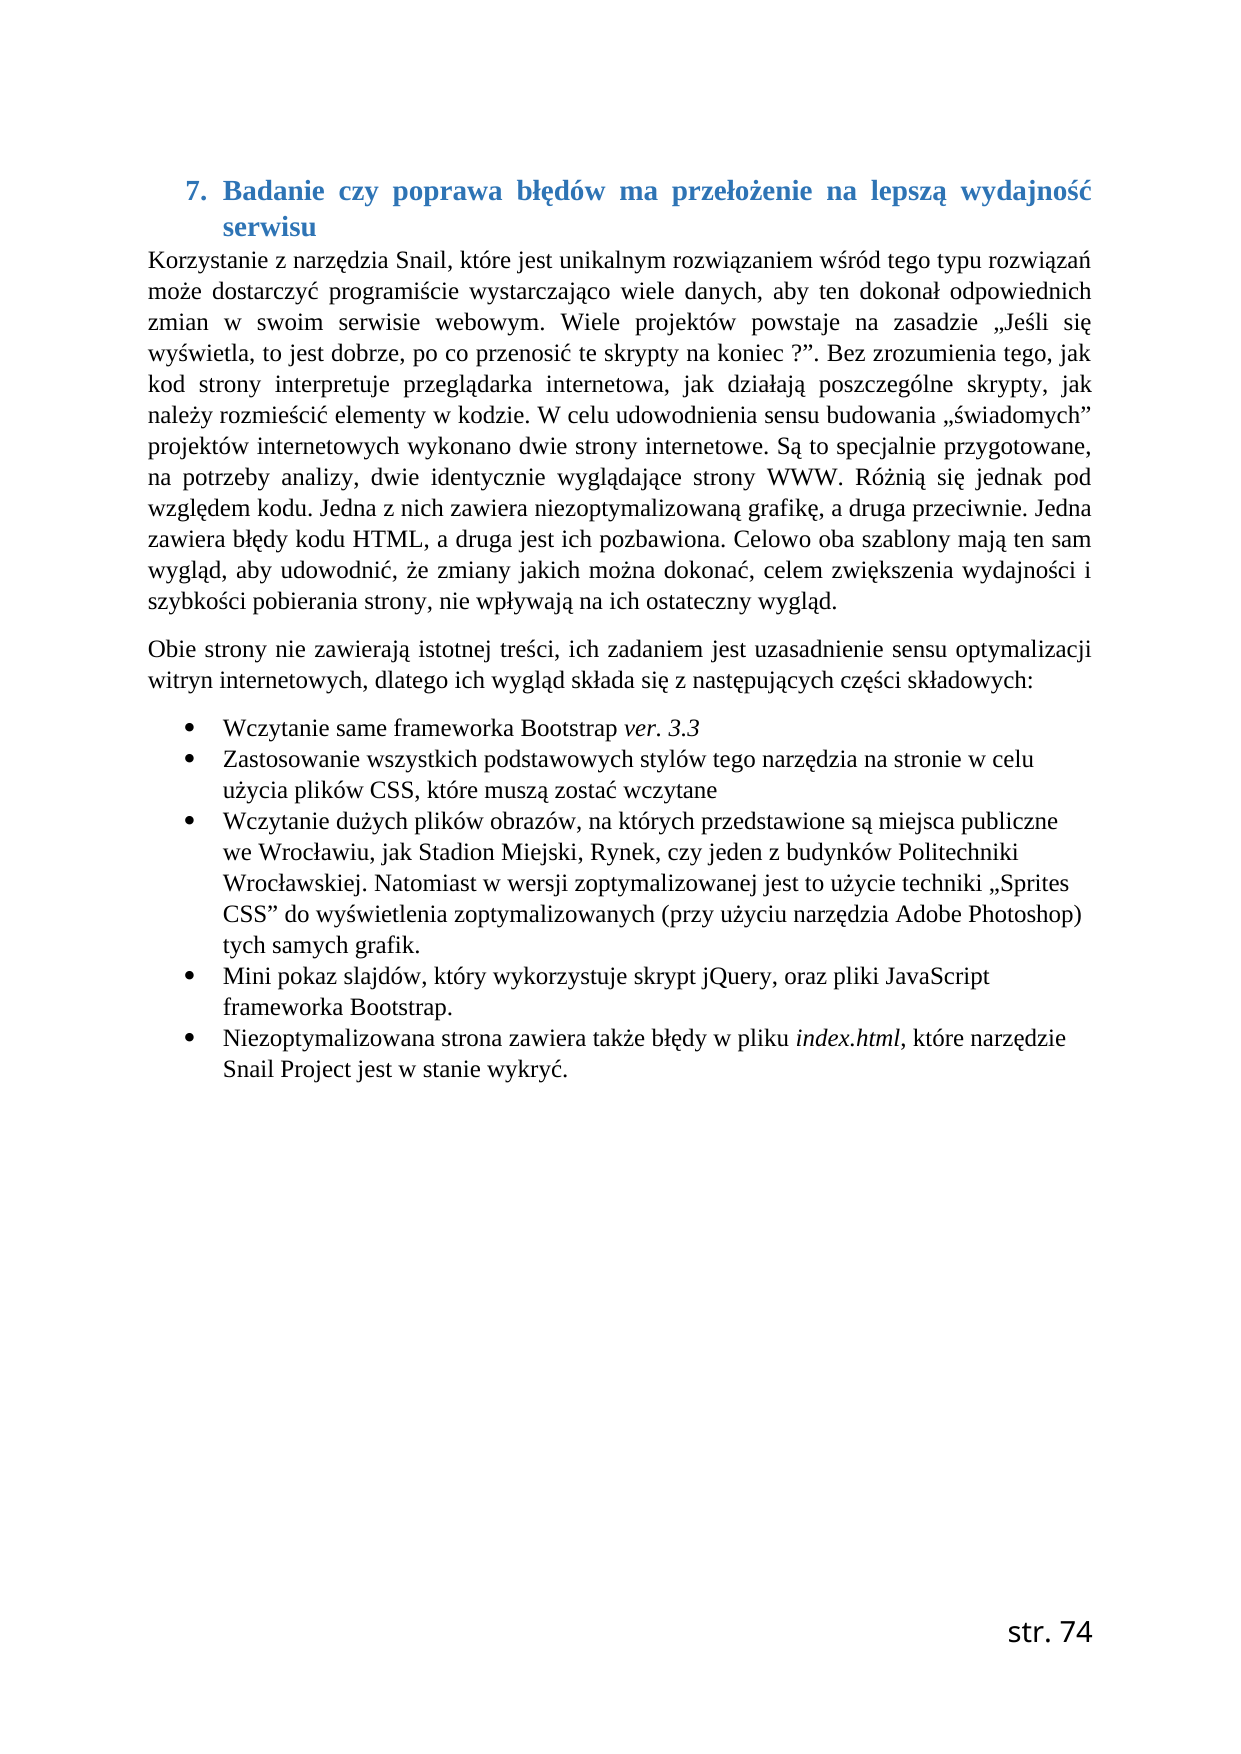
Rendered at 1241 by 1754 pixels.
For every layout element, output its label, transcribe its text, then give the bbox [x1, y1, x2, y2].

list Zastosowanie wszystkich podstawowych stylów tego narzędzia na stronie w celu użycia plików CSS, które muszą zostać wczytane [185, 744, 1093, 804]
list Niezoptymalizowana strona zawiera także błędy w pliku index.html, które narzędzie Snail Project jest w stanie wykryć. [185, 1023, 1093, 1083]
text Korzystanie z narzędzia Snail, które jest unikalnym rozwiązaniem wśród tego typu rozwiązań może dostarczyć programiście wystarczająco wiele danych, aby ten dokonał odpowiednich zmian w swoim serwisie webowym. Wiele projektów powstaje na zasadzie „Jeśli się wyświetla, to jest dobrze, po co przenosić te skrypty na koniec ?”. Bez zrozumienia tego, jak kod strony interpretuje przeglądarka internetowa, jak działają poszczególne skrypty, jak należy rozmieścić elementy w kodzie. W celu udowodnienia sensu budowania „świadomych” projektów internetowych wykonano dwie strony internetowe. Są to specjalnie przygotowane, na potrzeby analizy, dwie identycznie wyglądające strony WWW. Różnią się jednak pod względem kodu. Jedna z nich zawiera niezoptymalizowaną grafikę, a druga przeciwnie. Jedna zawiera błędy kodu HTML, a druga jest ich pozbawiona. Celowo oba szablony mają ten sam wygląd, aby udowodnić, że zmiany jakich można dokonać, celem zwiększenia wydajności i szybkości pobierania strony, nie wpływają na ich ostateczny wygląd. [148, 245, 1093, 615]
list Wczytanie same frameworka Bootstrap ver. 3.3 [185, 713, 1093, 742]
list Mini pokaz slajdów, który wykorzystuje skrypt jQuery, oraz pliki JavaScript frameworka Bootstrap. [185, 961, 1093, 1021]
text Obie strony nie zawierają istotnej treści, ich zadaniem jest uzasadnienie sensu optymalizacji witryn internetowych, dlatego ich wygląd składa się z następujących części składowych: [148, 634, 1093, 694]
subtitle Badanie czy poprawa błędów ma przełożenie na lepszą wydajność serwisu [185, 173, 1093, 242]
list Wczytanie dużych plików obrazów, na których przedstawione są miejsca publiczne we Wrocławiu, jak Stadion Miejski, Rynek, czy jeden z budynków Politechniki Wrocławskiej. Natomiast w wersji zoptymalizowanej jest to użycie techniki „Sprites CSS” do wyświetlenia zoptymalizowanych (przy użyciu narzędzia Adobe Photoshop) tych samych grafik. [185, 806, 1093, 959]
